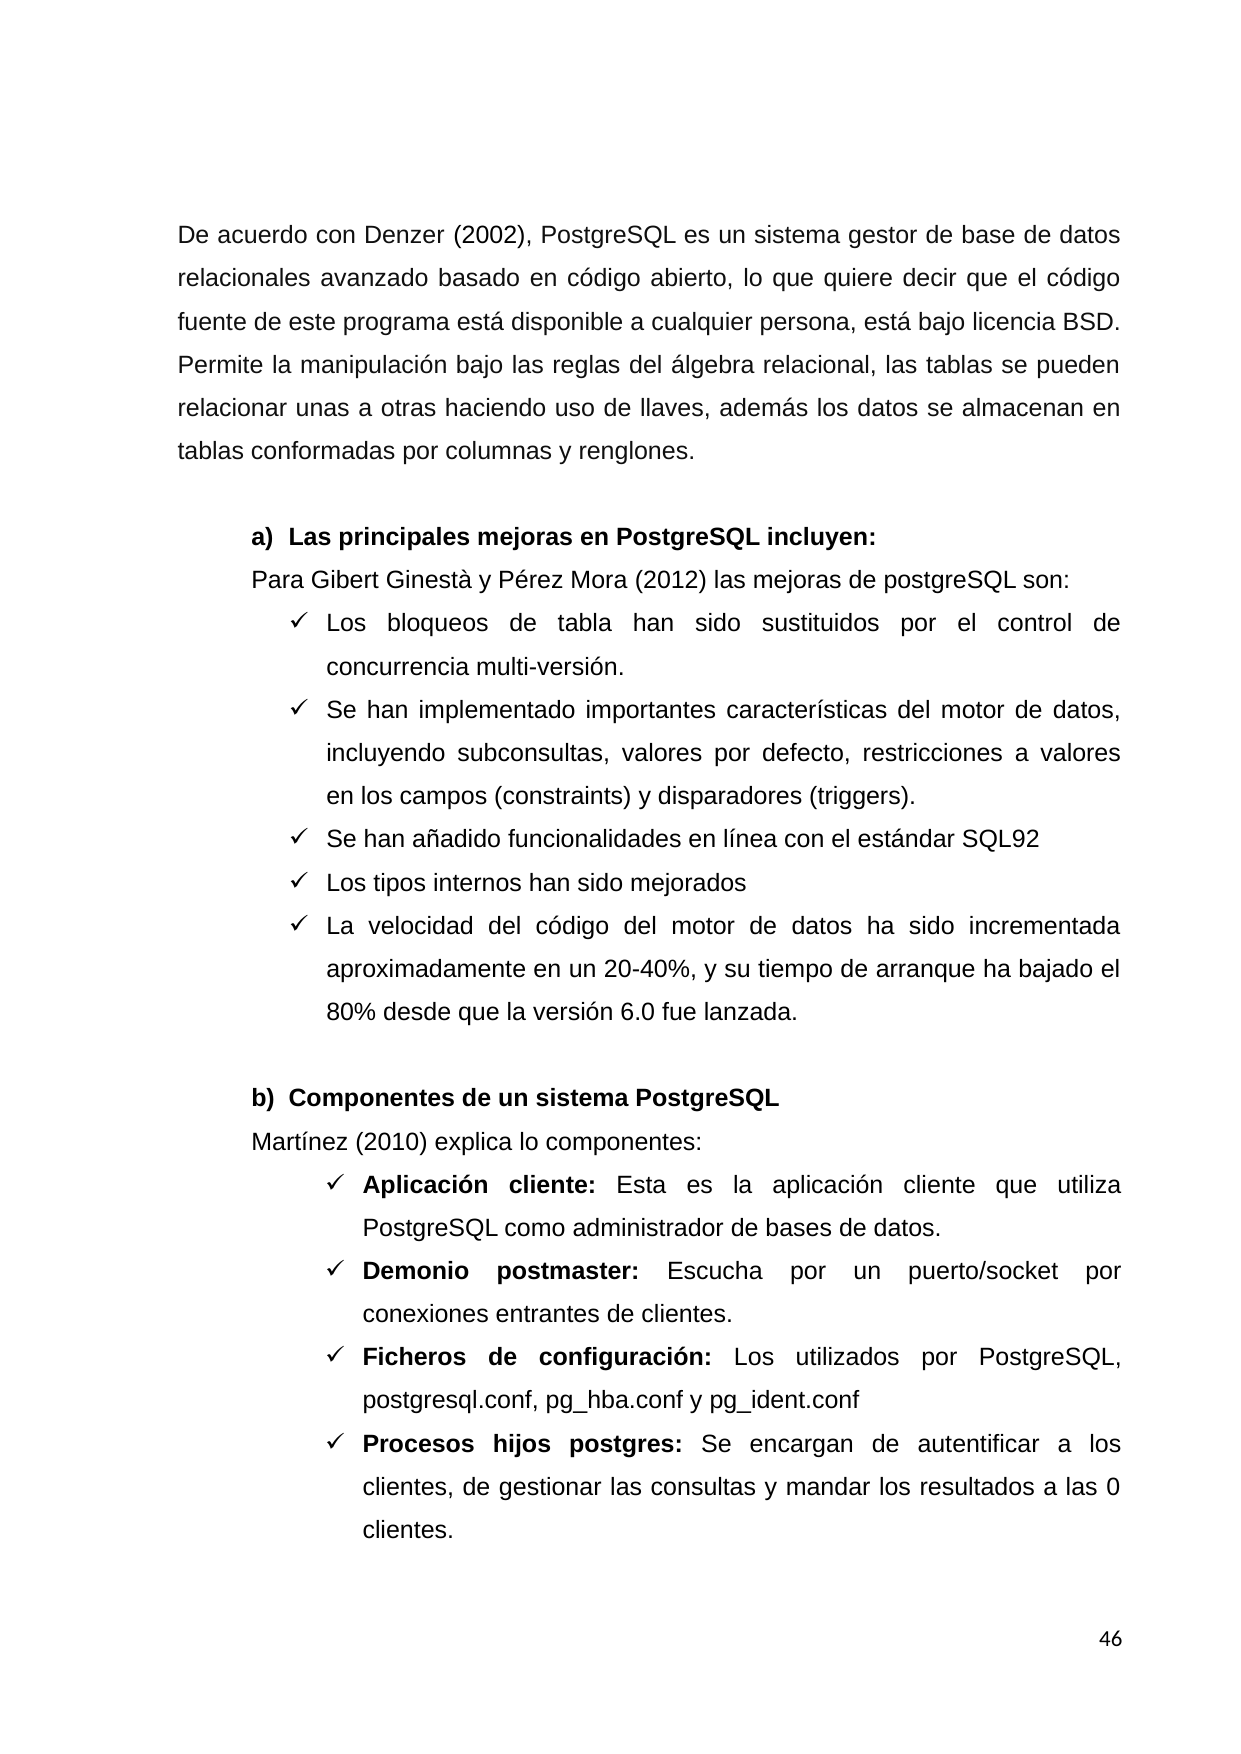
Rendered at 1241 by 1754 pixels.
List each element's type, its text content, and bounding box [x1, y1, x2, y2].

text Para Gibert Ginestà y Pérez Mora las mejoras de postgreSQL son: [251, 565, 1122, 594]
list Ficheros de configuración: Los utilizados por PostgreSQL, postgresql.conf, pg_hba.conf y pg_ident.conf [325, 1342, 1122, 1414]
list Los bloqueos de tabla han sido sustituidos por el control de concurrencia multi-versión. [288, 608, 1122, 680]
text Martínez explica lo componentes: [177, 1126, 1122, 1155]
list Aplicación cliente: Esta es la aplicación cliente que utiliza PostgreSQL como administrador de bases de datos. [325, 1169, 1122, 1242]
text De acuerdo con Denzer , PostgreSQL es un sistema gestor de base de datos relacionales avanzado basado en código abierto, lo que quiere decir que el código fuente de este programa está disponible a cualquier persona, está bajo licencia BSD. Permite la manipulación bajo las reglas del álgebra relacional, las tablas se pueden relacionar unas a otras haciendo uso de llaves, además los datos se almacenan en tablas conformadas por columnas y renglones. [177, 220, 1122, 465]
list Componentes de un sistema PostgreSQL [251, 1083, 1122, 1112]
list Se han implementado importantes características del motor de datos, incluyendo subconsultas, valores por defecto, restricciones a valores en los campos (constraints) y disparadores (triggers). [288, 695, 1122, 810]
list Se han añadido funcionalidades en línea con el estándar SQL92 [288, 824, 1122, 853]
list Los tipos internos han sido mejorados [288, 867, 1122, 896]
list Procesos hijos postgres: Se encargan de autentificar a los clientes, de gestionar las consultas y mandar los resultados a las 0 clientes. [325, 1429, 1122, 1544]
list Demonio postmaster: Escucha por un puerto/socket por conexiones entrantes de clientes. [325, 1256, 1122, 1328]
list La velocidad del código del motor de datos ha sido incrementada aproximadamente en un 20-40%, y su tiempo de arranque ha bajado el 80% desde que la versión 6.0 fue lanzada. [288, 911, 1122, 1026]
list Las principales mejoras en PostgreSQL incluyen: [251, 522, 1122, 551]
